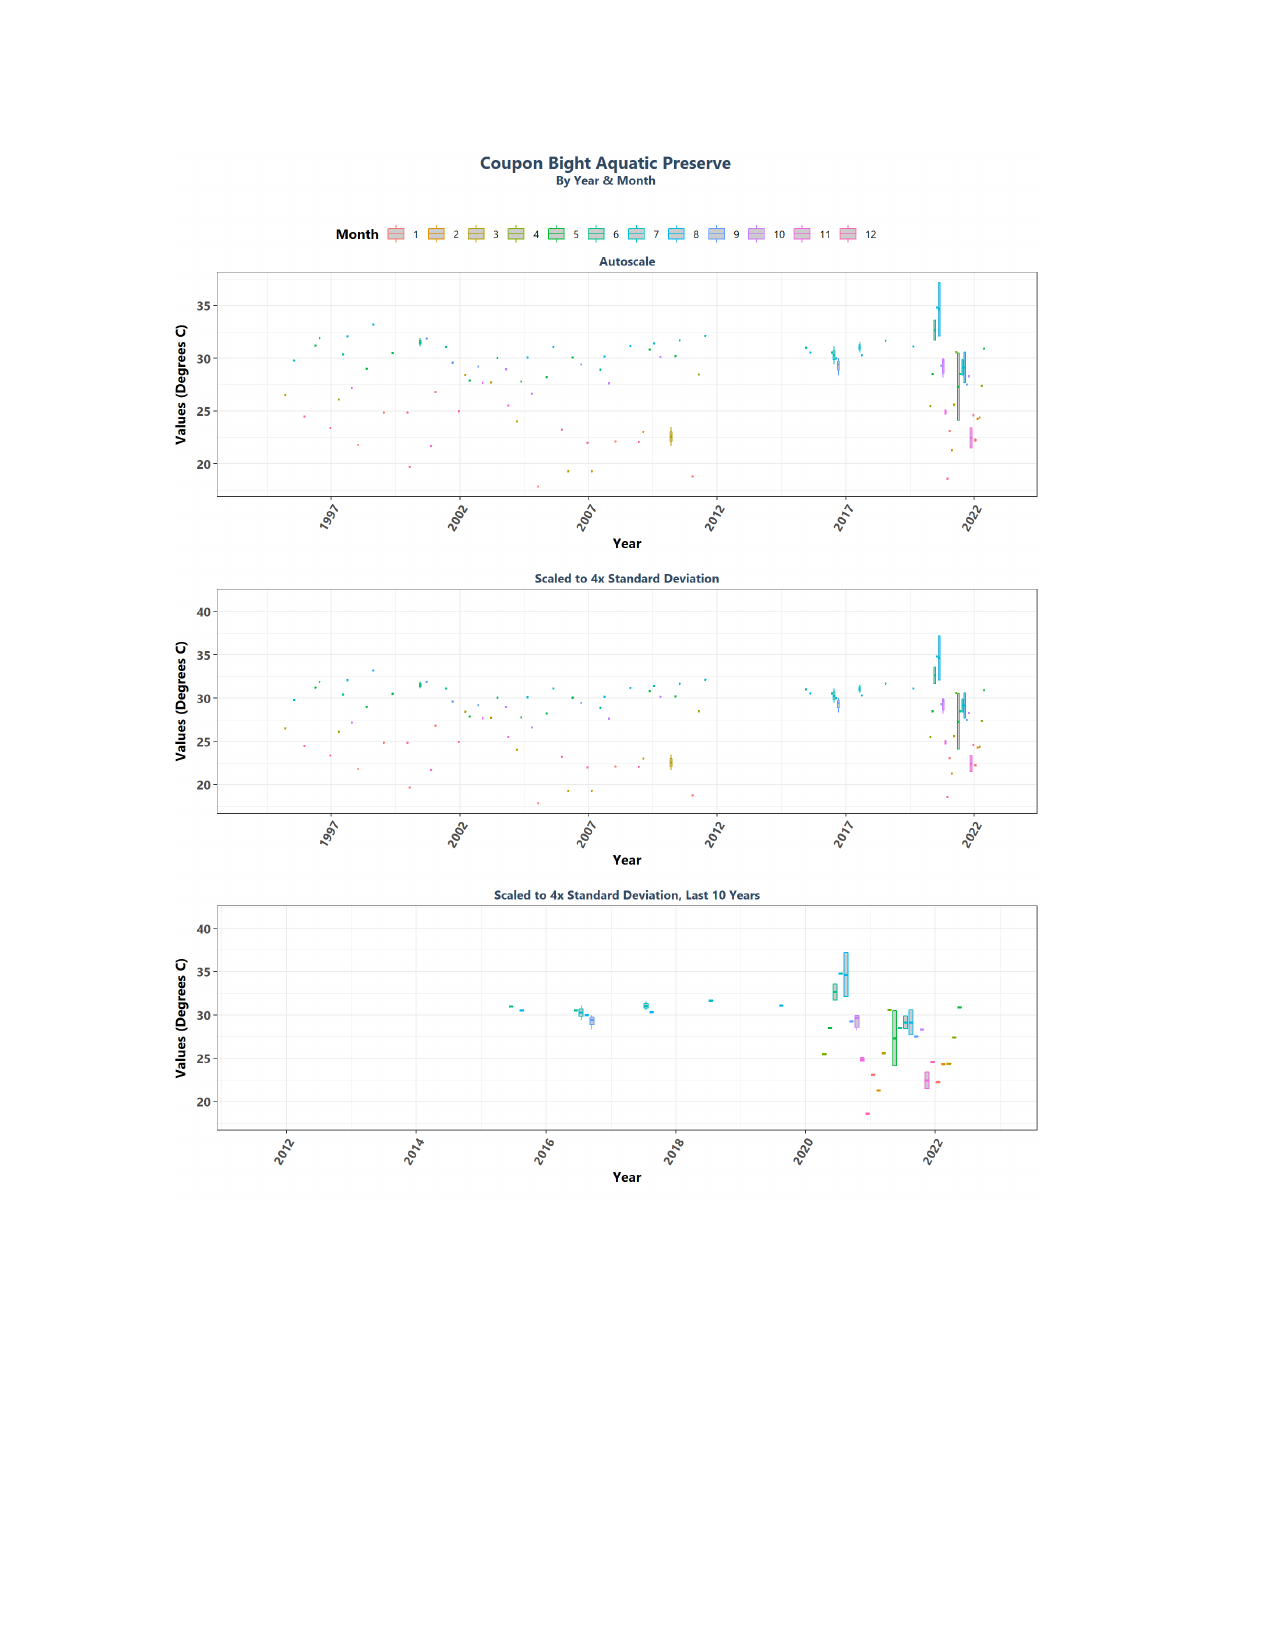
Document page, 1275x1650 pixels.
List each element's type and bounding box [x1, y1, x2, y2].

picture [168, 150, 1044, 1200]
